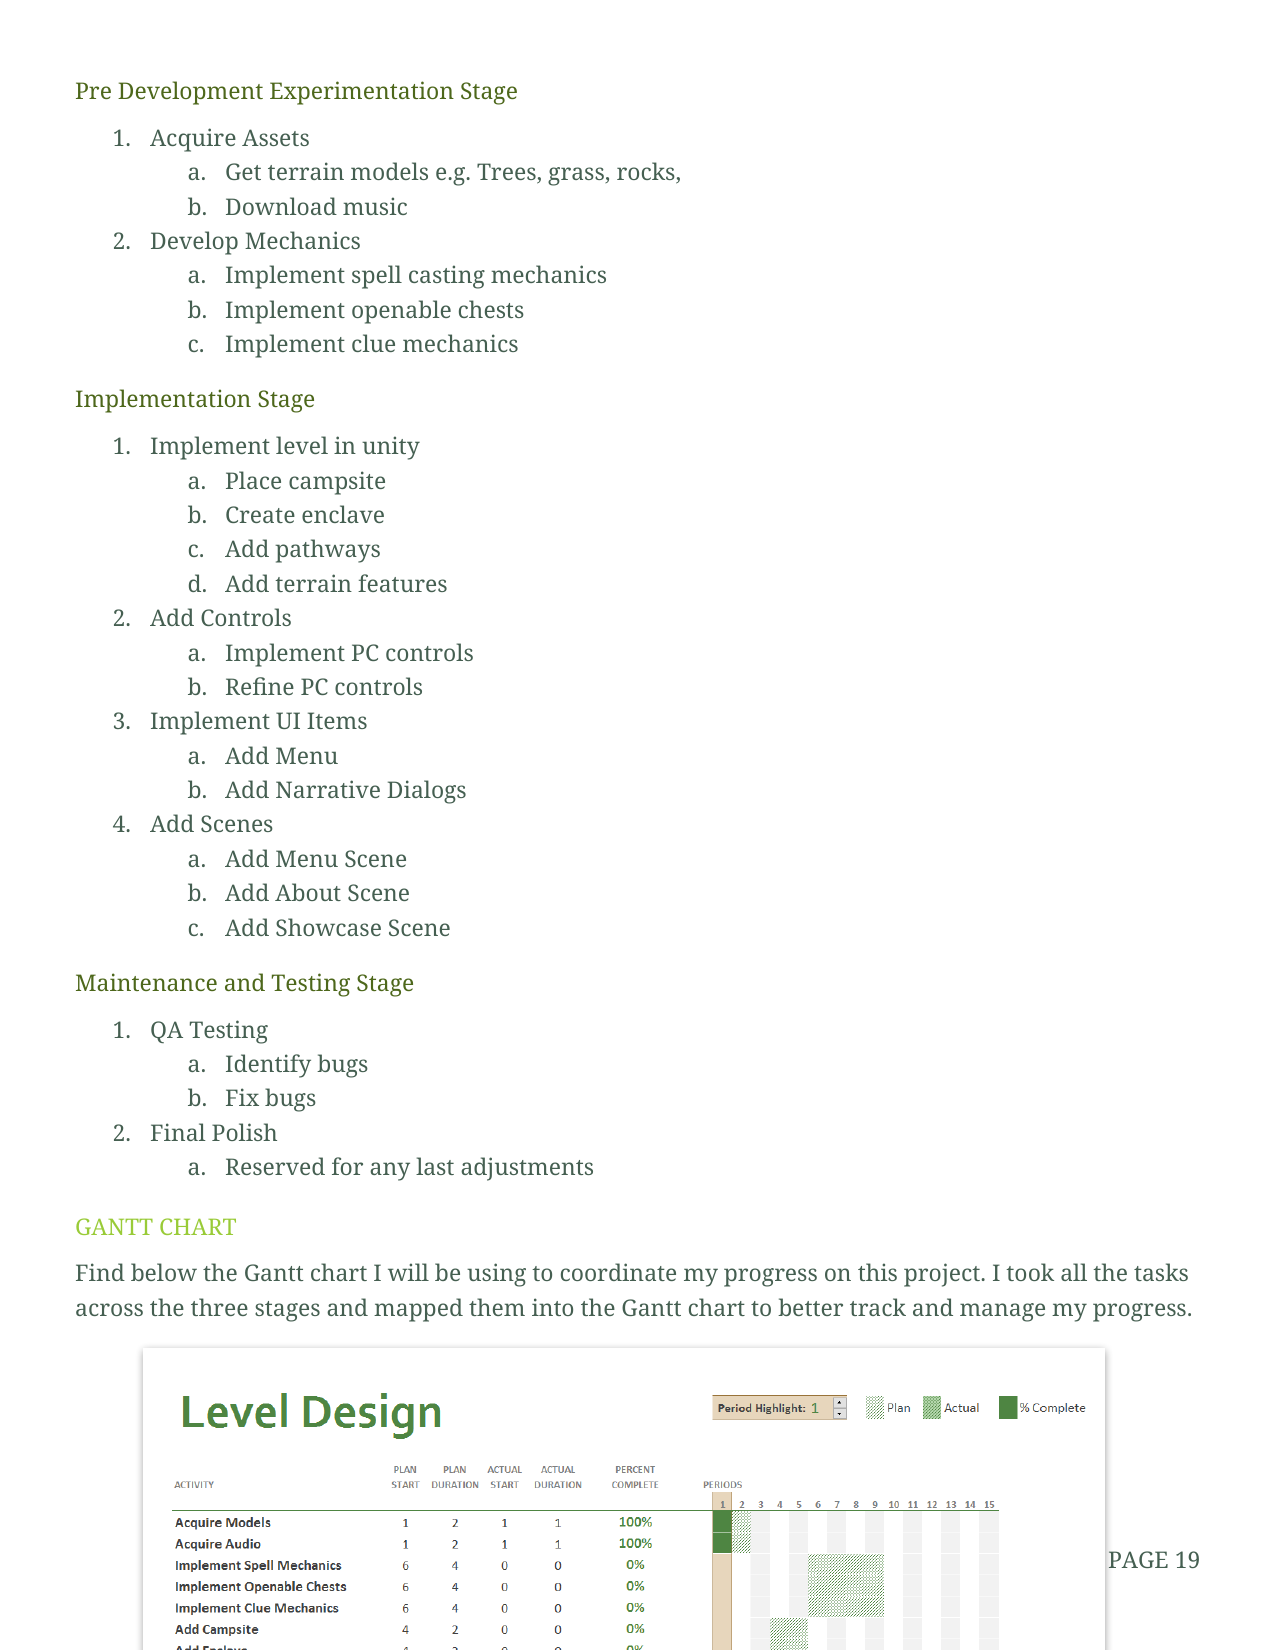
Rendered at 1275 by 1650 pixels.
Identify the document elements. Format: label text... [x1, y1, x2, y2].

list Add Showcase Scene [187, 911, 1200, 943]
list Fix bugs [187, 1082, 1200, 1113]
list Download music [187, 191, 1200, 222]
subtitle Implementation Stage [75, 383, 1200, 414]
list Add Scenes [112, 808, 1200, 839]
picture [158, 1362, 1090, 1650]
list Place campsite [187, 464, 1200, 496]
list Add terrain features [187, 568, 1200, 599]
list QA Testing [112, 1013, 1200, 1045]
list Create enclave [187, 499, 1200, 530]
list Add Menu Scene [187, 843, 1200, 874]
list Add About Scene [187, 877, 1200, 908]
list Add Narrative Dialogs [187, 774, 1200, 805]
list Implement openable chests [187, 294, 1200, 325]
list Implement PC controls [187, 636, 1200, 668]
list Identify bugs [187, 1048, 1200, 1079]
list Add Controls [112, 602, 1200, 633]
list Implement clue mechanics [187, 328, 1200, 359]
subtitle Pre Development Experimentation Stage [75, 75, 1200, 106]
list Refine PC controls [187, 671, 1200, 702]
list Add pathways [187, 533, 1200, 564]
list Implement UI Items [112, 705, 1200, 736]
subtitle Maintenance and Testing Stage [75, 967, 1200, 998]
list Add Menu [187, 739, 1200, 771]
list Reserved for any last adjustments [187, 1151, 1200, 1182]
list Acquire Assets [112, 122, 1200, 153]
list Implement spell casting mechanics [187, 259, 1200, 291]
text Find below the Gantt chart I will be using to coordinate my progress on this project. I took all the tasks across the three stages and mapped them into the Gantt chart to better track and manage my progress. [75, 1257, 1200, 1323]
subtitle Gantt chart [75, 1210, 1200, 1242]
list Develop Mechanics [112, 225, 1200, 256]
list Get terrain models e.g. Trees, grass, rocks, [187, 156, 1200, 187]
list Final Polish [112, 1117, 1200, 1148]
list Implement level in unity [112, 430, 1200, 461]
